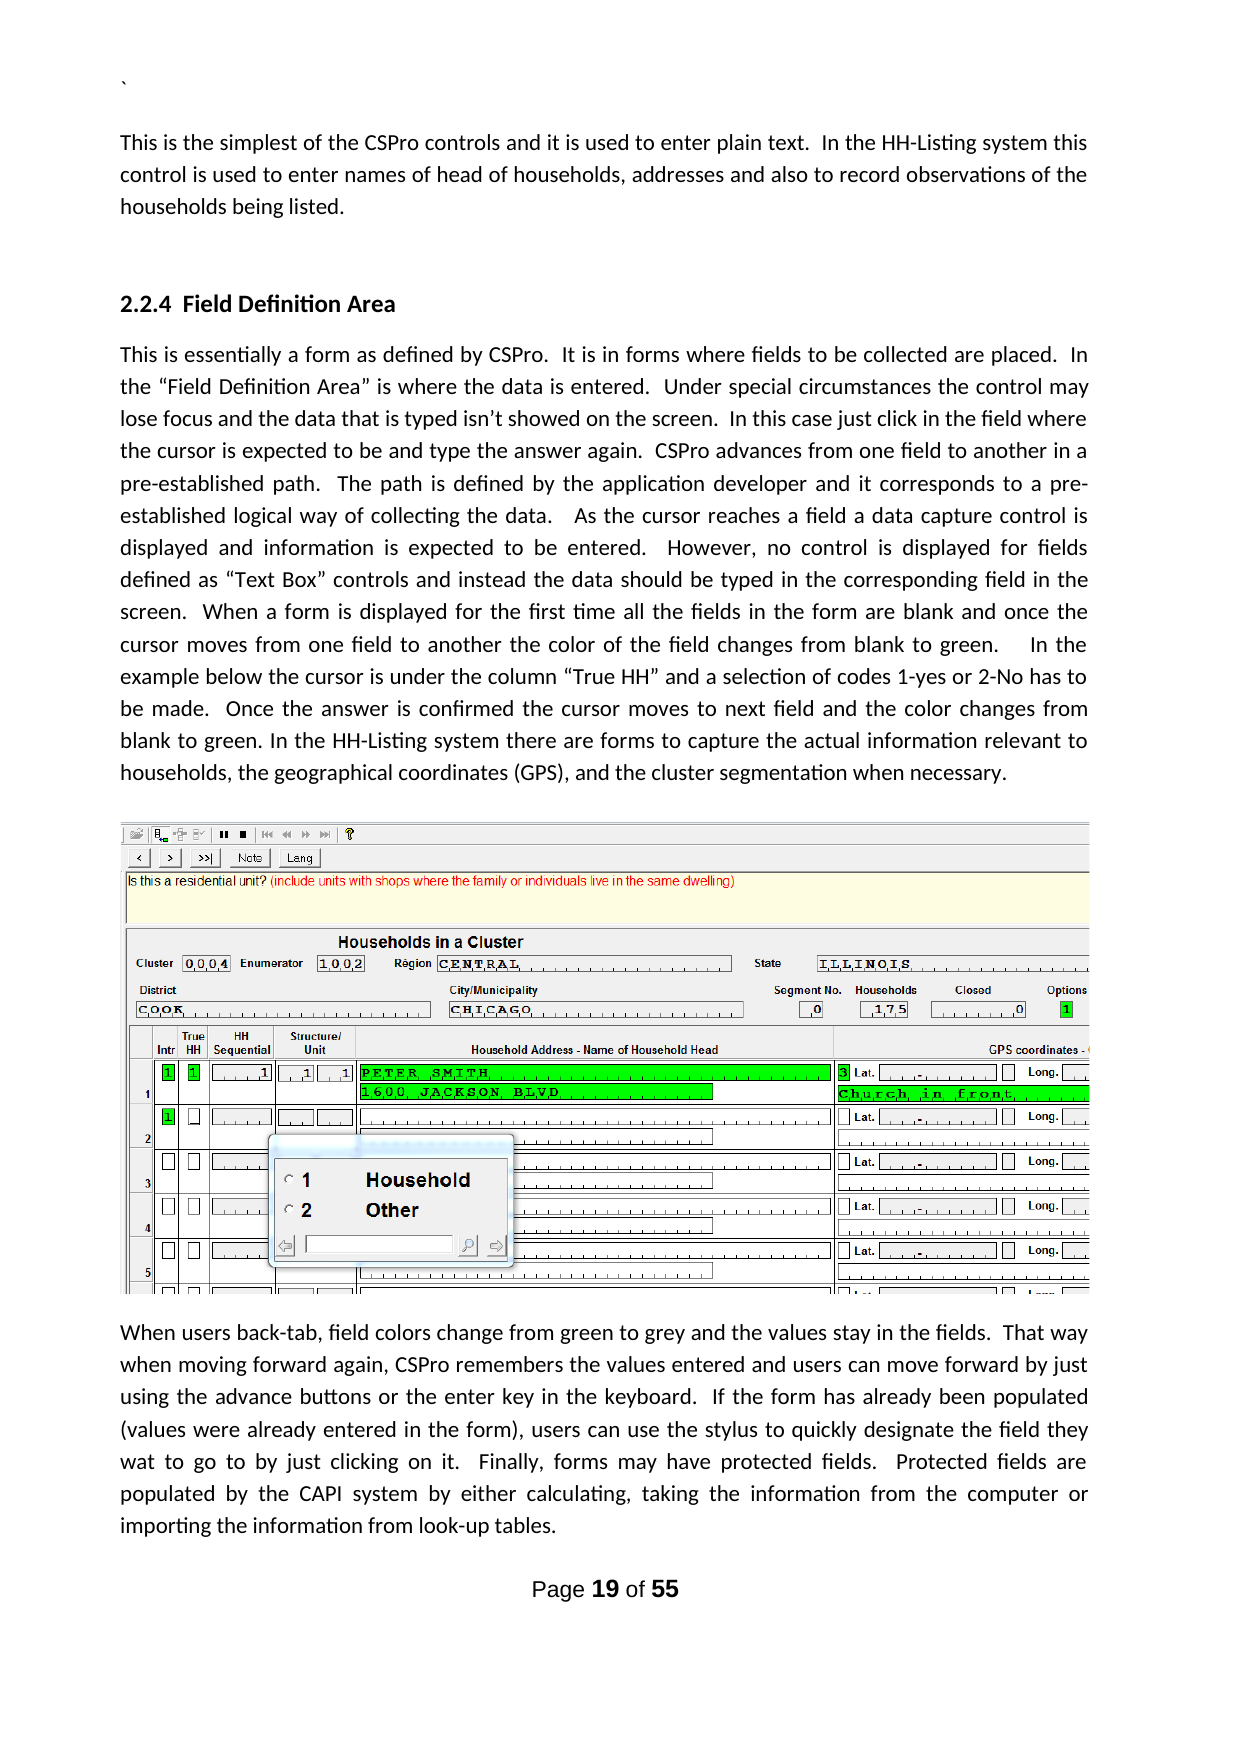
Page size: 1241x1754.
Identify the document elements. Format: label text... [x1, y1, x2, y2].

subtitle 2.2.4 Field Definition Area [120, 289, 1090, 319]
text When users back-tab, field colors change from green to grey and the values stay in the fields. That way when moving forward again, CSPro remembers the values entered and users can move forward by just using the advance buttons or the enter key in the keyboard. If the form has already been populated (values were already entered in the form), users can use the stylus to quickly designate the field they wat to go to by just clicking on it. Finally, forms may have protected fields. Protected fields are populated by the CAPI system by either calculating, taking the information from the computer or importing the information from look-up tables. [120, 1318, 1090, 1539]
text This is the simplest of the CSPro controls and it is used to enter plain text. In the HH-Listing system this control is used to enter names of head of households, addresses and also to record observations of the households being listed. [120, 128, 1090, 220]
text This is essentially a form as defined by CSPro. It is in forms where fields to be collected are placed. In the “Field Definition Area” is where the data is entered. Under special circumstances the control may lose focus and the data that is typed isn’t showed on the screen. In this case just click in the field where the cursor is expected to be and type the answer again. CSPro advances from one field to another in a pre-established path. The path is defined by the application developer and it corresponds to a pre-established logical way of collecting the data. As the cursor reaches a field a data capture control is displayed and information is expected to be entered. However, no control is displayed for fields defined as “Text Box” controls and instead the data should be typed in the corresponding field in the screen. When a form is displayed for the first time all the fields in the form are blank and once the cursor moves from one field to another the color of the field changes from blank to green. In the example below the cursor is under the column “True HH” and a selection of codes 1-yes or 2-No has to be made. Once the answer is confirmed the cursor moves to next field and the color changes from blank to green. In the HH-Listing system there are forms to capture the actual information relevant to households, the geographical coordinates (GPS), and the cluster segmentation when necessary. [120, 340, 1090, 786]
picture [120, 822, 1090, 1294]
